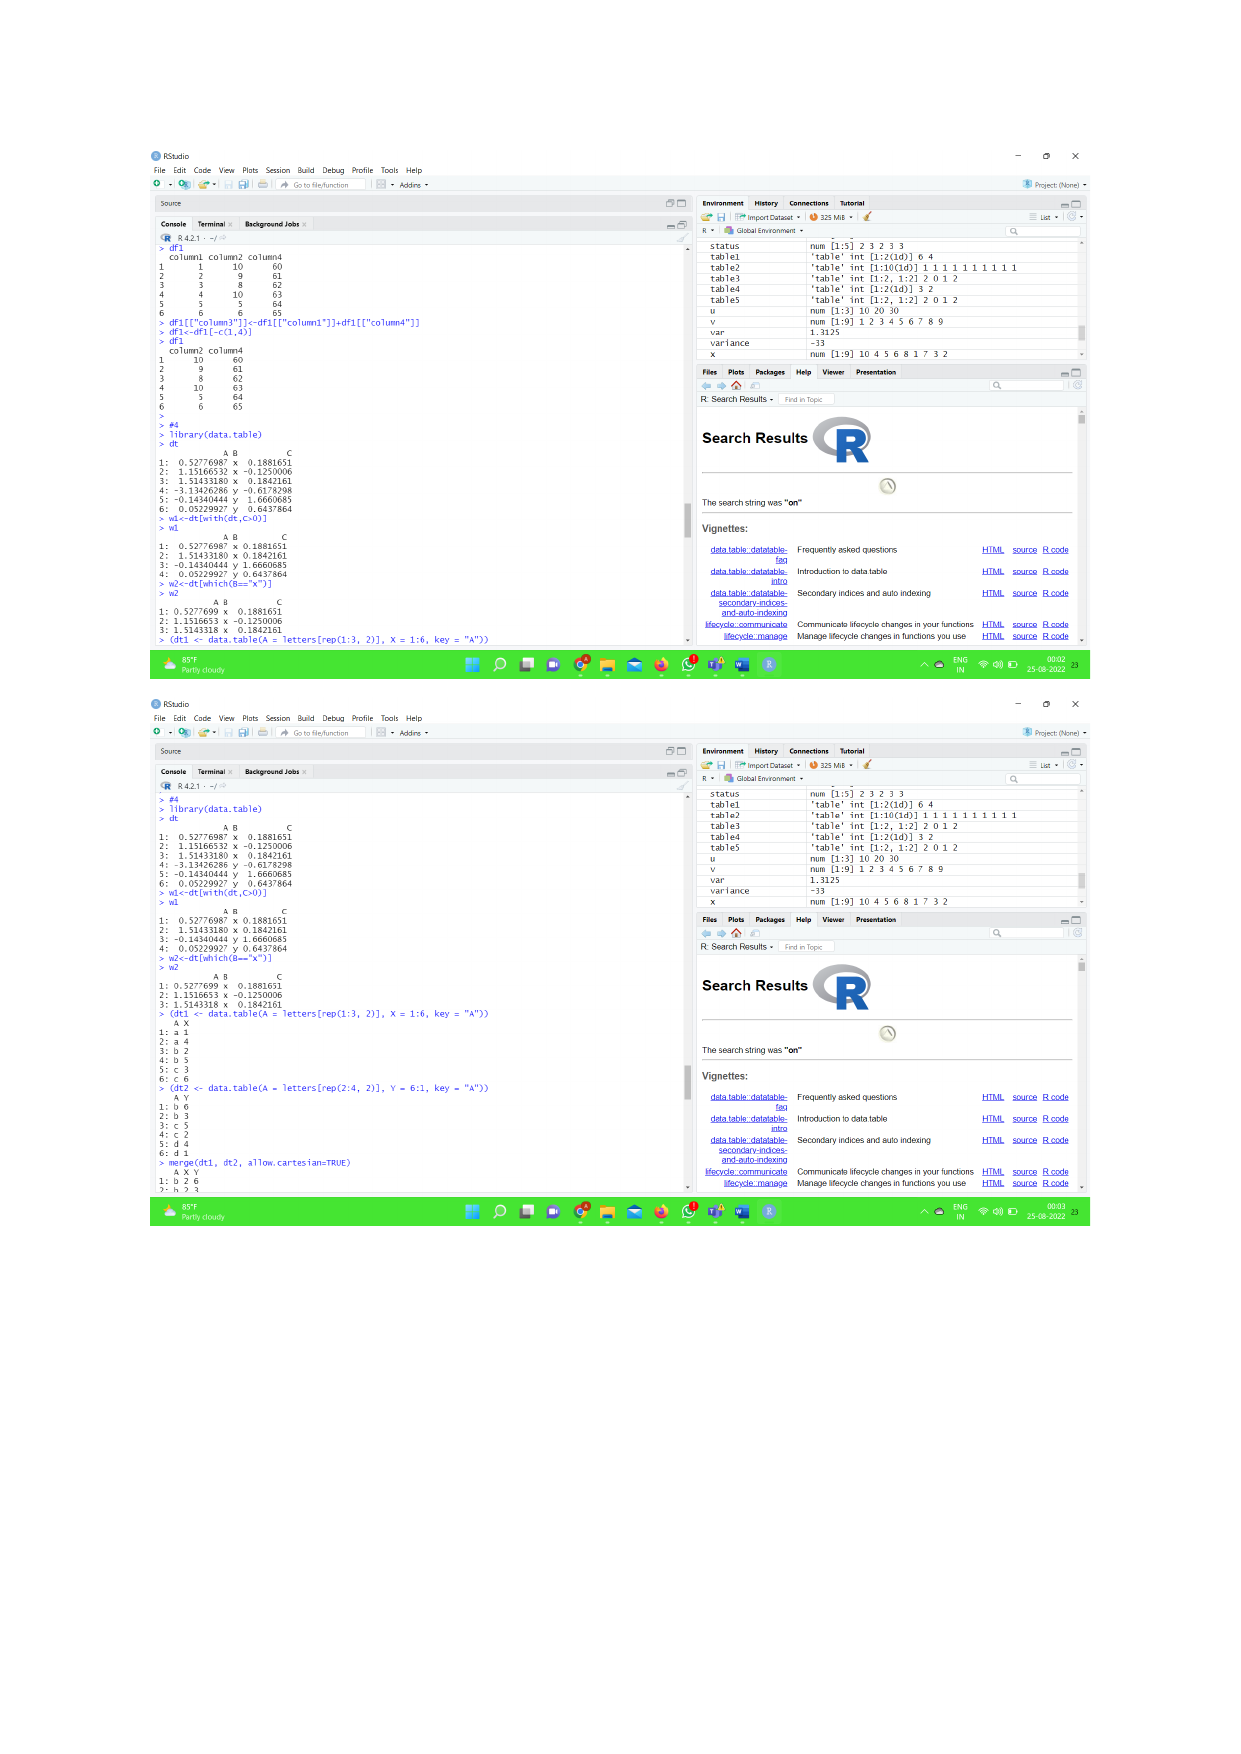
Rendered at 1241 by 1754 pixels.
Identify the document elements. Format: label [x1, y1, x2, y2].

picture [150, 697, 1091, 1226]
picture [150, 150, 1091, 679]
